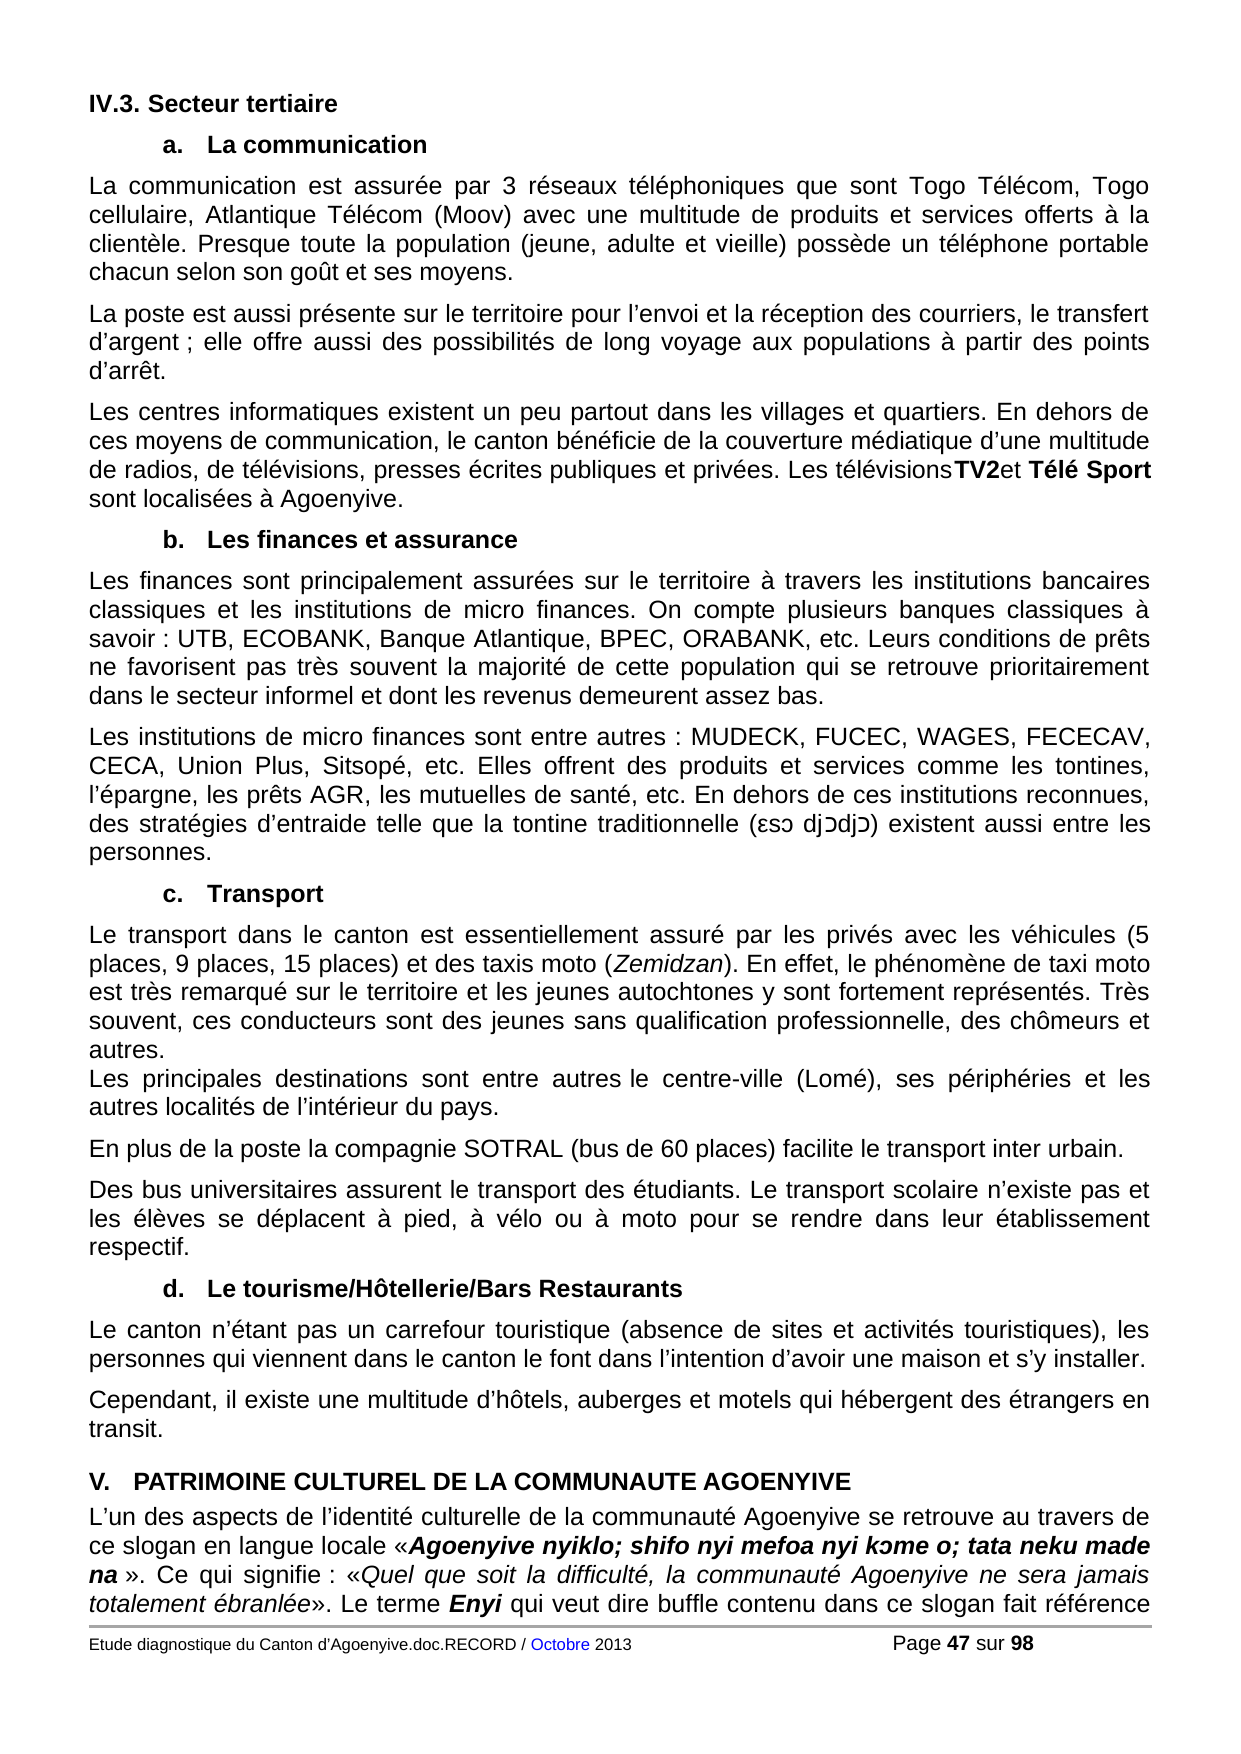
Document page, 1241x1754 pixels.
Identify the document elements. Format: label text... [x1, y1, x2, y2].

text Les principales destinations sont entre autres le centre-ville (Lomé), ses périphéries et les autres localités de l’intérieur du pays. [89, 1064, 1152, 1121]
text Des bus universitaires assurent le transport des étudiants. Le transport scolaire n’existe pas et les élèves se déplacent à pied, à vélo ou à moto pour se rendre dans leur établissement respectif. [89, 1175, 1152, 1261]
subtitle Secteur tertiaire [89, 89, 1152, 117]
text Les institutions de micro finances sont entre autres : MUDECK, FUCEC, WAGES, FECECAV, CECA, Union Plus, Sitsopé, etc. Elles offrent des produits et services comme les tontines, l’épargne, les prêts AGR, les mutuelles de santé, etc. En dehors de ces institutions reconnues, des stratégies d’entraide telle que la tontine traditionnelle (εsↄ djכdjכ) existent aussi entre les personnes. [89, 722, 1152, 866]
text Les finances sont principalement assurées sur le territoire à travers les institutions bancaires classiques et les institutions de micro finances. On compte plusieurs banques classiques à savoir : UTB, ECOBANK, Banque Atlantique, BPEC, ORABANK, etc. Leurs conditions de prêts ne favorisent pas très souvent la majorité de cette population qui se retrouve prioritairement dans le secteur informel et dont les revenus demeurent assez bas. [89, 566, 1152, 710]
text En plus de la poste la compagnie SOTRAL (bus de 60 places) facilite le transport inter urbain. [89, 1134, 1152, 1162]
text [89, 1502, 1152, 1617]
list Transport [162, 879, 1152, 907]
text Cependant, il existe une multitude d’hôtels, auberges et motels qui hébergent des étrangers en transit. [89, 1385, 1152, 1442]
text Le transport dans le canton est essentiellement assuré par les privés avec les véhicules (5 places, 9 places, 15 places) et des taxis moto (Zemidzan). En effet, le phénomène de taxi moto est très remarqué sur le territoire et les jeunes autochtones y sont fortement représentés. Très souvent, ces conducteurs sont des jeunes sans qualification professionnelle, des chômeurs et autres. [89, 920, 1152, 1064]
list Le tourisme/Hôtellerie/Bars Restaurants [162, 1274, 1152, 1302]
subtitle PATRIMOINE CULTUREL DE LA COMMUNAUTE AGOENYIVE [89, 1467, 1152, 1496]
list La communication [162, 130, 1152, 159]
text Les centres informatiques existent un peu partout dans les villages et quartiers. En dehors de ces moyens de communication, le canton bénéficie de la couverture médiatique d’une multitude de radios, de télévisions, presses écrites publiques et privées. Les télévisionsTV2et Télé Sport sont localisées à Agoenyive. [89, 397, 1152, 512]
list Les finances et assurance [162, 525, 1152, 554]
text La communication est assurée par 3 réseaux téléphoniques que sont Togo Télécom, Togo cellulaire, Atlantique Télécom (Moov) avec une multitude de produits et services offerts à la clientèle. Presque toute la population (jeune, adulte et vieille) possède un téléphone portable chacun selon son goût et ses moyens. [89, 171, 1152, 286]
text Le canton n’étant pas un carrefour touristique (absence de sites et activités touristiques), les personnes qui viennent dans le canton le font dans l’intention d’avoir une maison et s’y installer. [89, 1315, 1152, 1372]
text La poste est aussi présente sur le territoire pour l’envoi et la réception des courriers, le transfert d’argent ; elle offre aussi des possibilités de long voyage aux populations à partir des points d’arrêt. [89, 299, 1152, 385]
